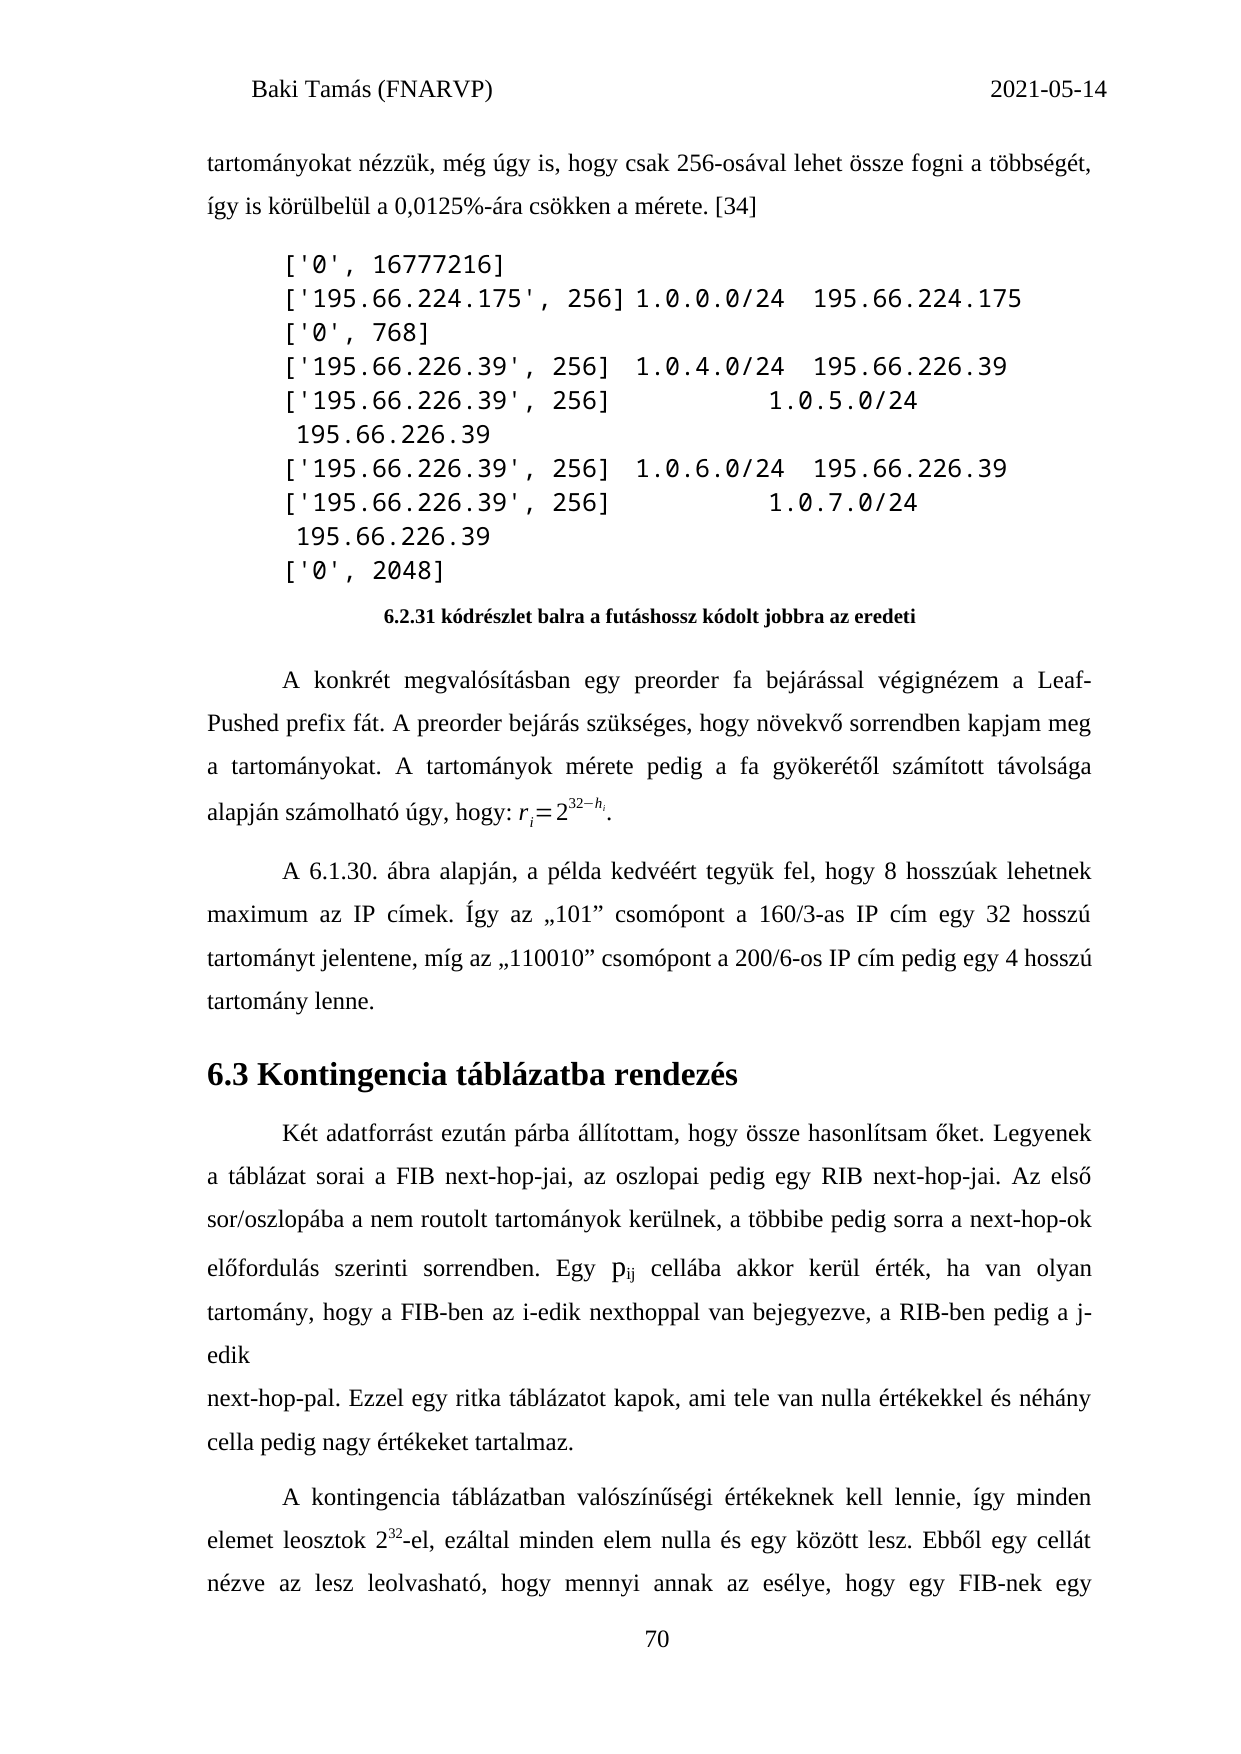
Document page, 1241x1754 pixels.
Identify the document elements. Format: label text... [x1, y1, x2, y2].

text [207, 1482, 1092, 1597]
text A konkrét megvalósításban egy preorder fa bejárással végignézem a Leaf-Pushed prefix fát. A preorder bejárás szükséges, hogy növekvő sorrendben kapjam meg a tartományokat. A tartományok mérete pedig a fa gyökerétől számított távolsága alapján számolható úgy, hogy: . [207, 665, 1092, 829]
subtitle Kontingencia táblázatba rendezés [207, 1054, 1092, 1092]
text ['0', 2048] [282, 553, 1092, 587]
text ['195.66.226.39', 256] 1.0.6.0/24 195.66.226.39 [252, 451, 1092, 485]
text ['195.66.226.39', 256] 1.0.4.0/24 195.66.226.39 [252, 349, 1092, 383]
text ['0', 768] [282, 314, 1092, 349]
text ['195.66.224.175', 256] 1.0.0.0/24 195.66.224.175 [252, 281, 1092, 314]
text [207, 148, 1092, 219]
text ['195.66.226.39', 256] 1.0.7.0/24 195.66.226.39 [282, 485, 1092, 553]
text Két adatforrást ezután párba állítottam, hogy össze hasonlítsam őket. Legyenek a táblázat sorai a FIB next-hop-jai, az oszlopai pedig egy RIB next-hop-jai. Az első sor/oszlopába a nem routolt tartományok kerülnek, a többibe pedig sorra a next-hop-ok előfordulás szerinti sorrendben. Egy pij cellába akkor kerül érték, ha van olyan tartomány, hogy a FIB-ben az i-edik nexthoppal van bejegyezve, a RIB-ben pedig a j-edik next-hop-pal. Ezzel egy ritka táblázatot kapok, ami tele van nulla értékekkel és néhány cella pedig nagy értékeket tartalmaz. [207, 1118, 1092, 1455]
text ['0', 16777216] [282, 246, 1092, 281]
text ['195.66.226.39', 256] 1.0.5.0/24 195.66.226.39 [282, 383, 1092, 451]
